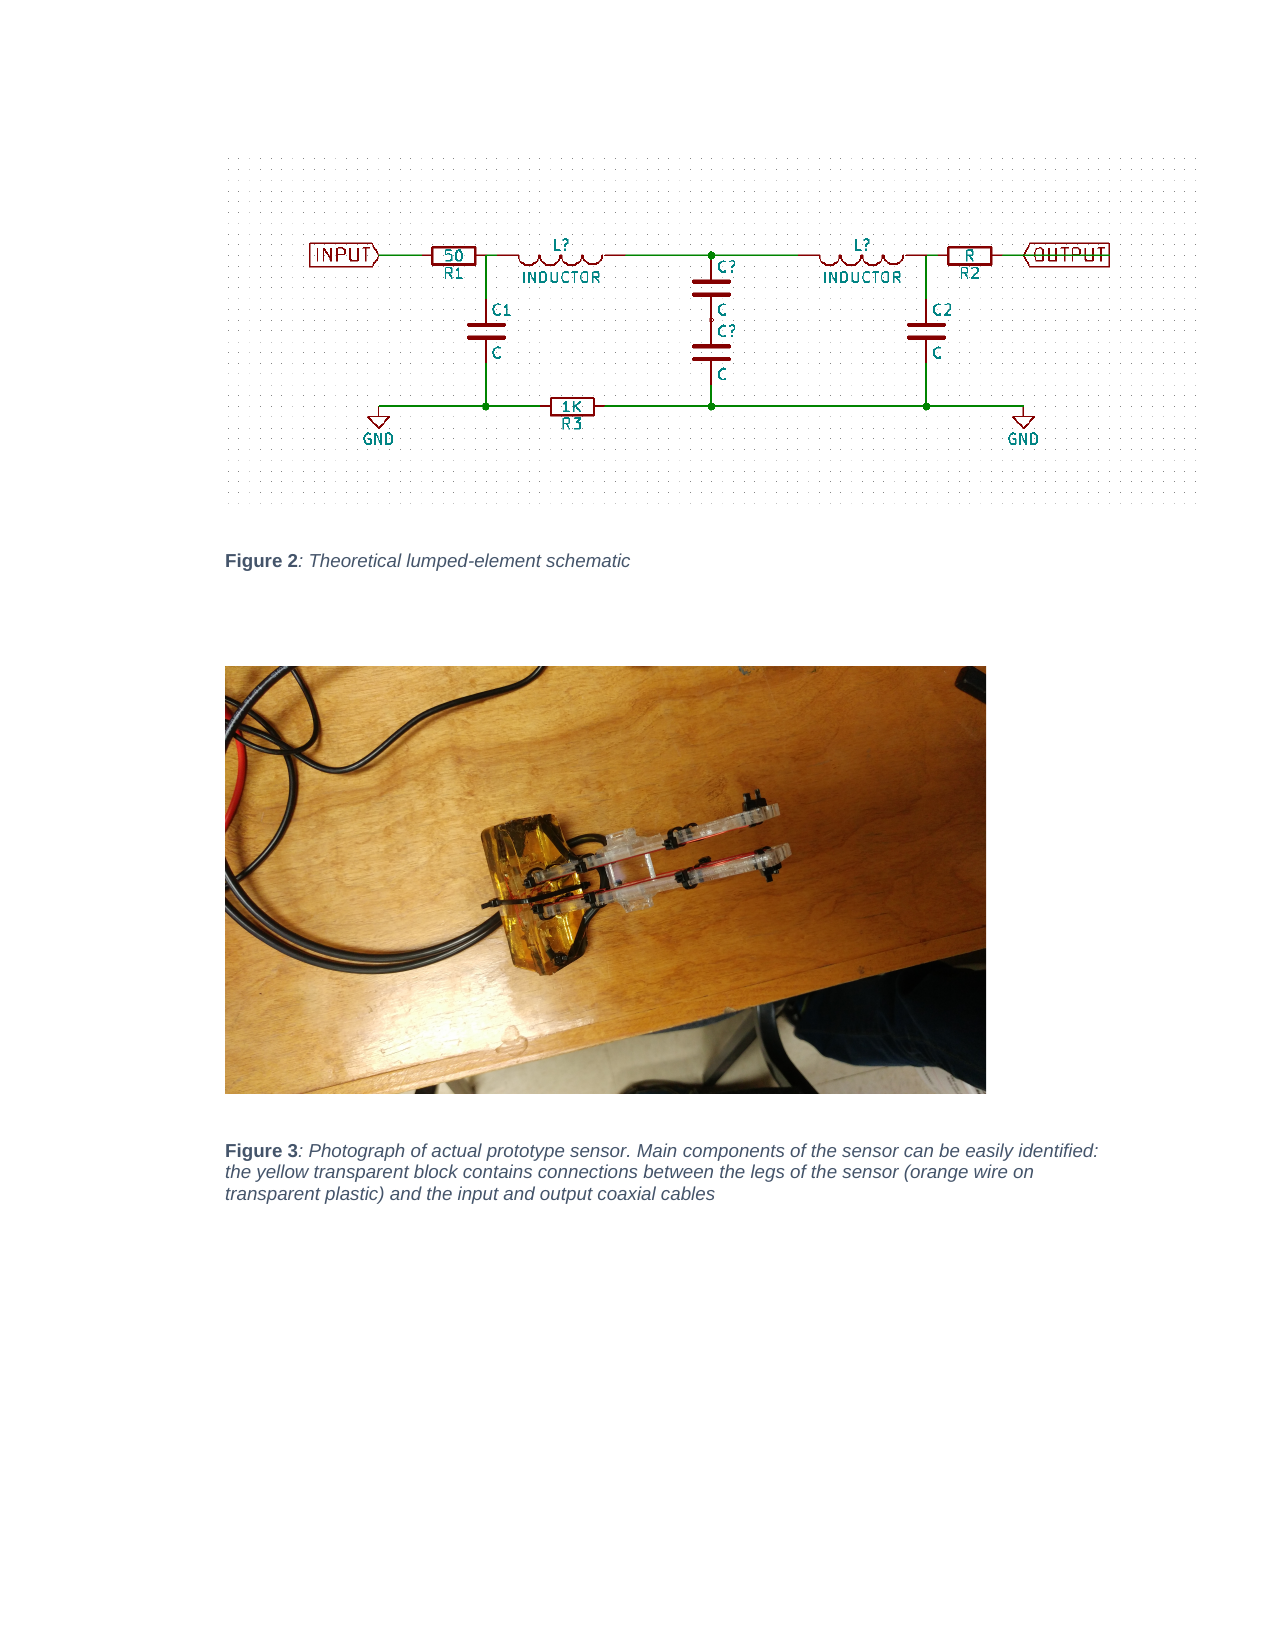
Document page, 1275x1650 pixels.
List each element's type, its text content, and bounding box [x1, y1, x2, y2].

text Figure 2: Theoretical lumped-element schematic [225, 549, 1125, 571]
picture [225, 666, 987, 1094]
text Figure 3: Photograph of actual prototype sensor. Main components of the sensor can be easily identified: the yellow transparent block contains connections between the legs of the sensor (orange wire on transparent plastic) and the input and output coaxial cables [225, 1139, 1125, 1204]
picture [225, 150, 1200, 504]
